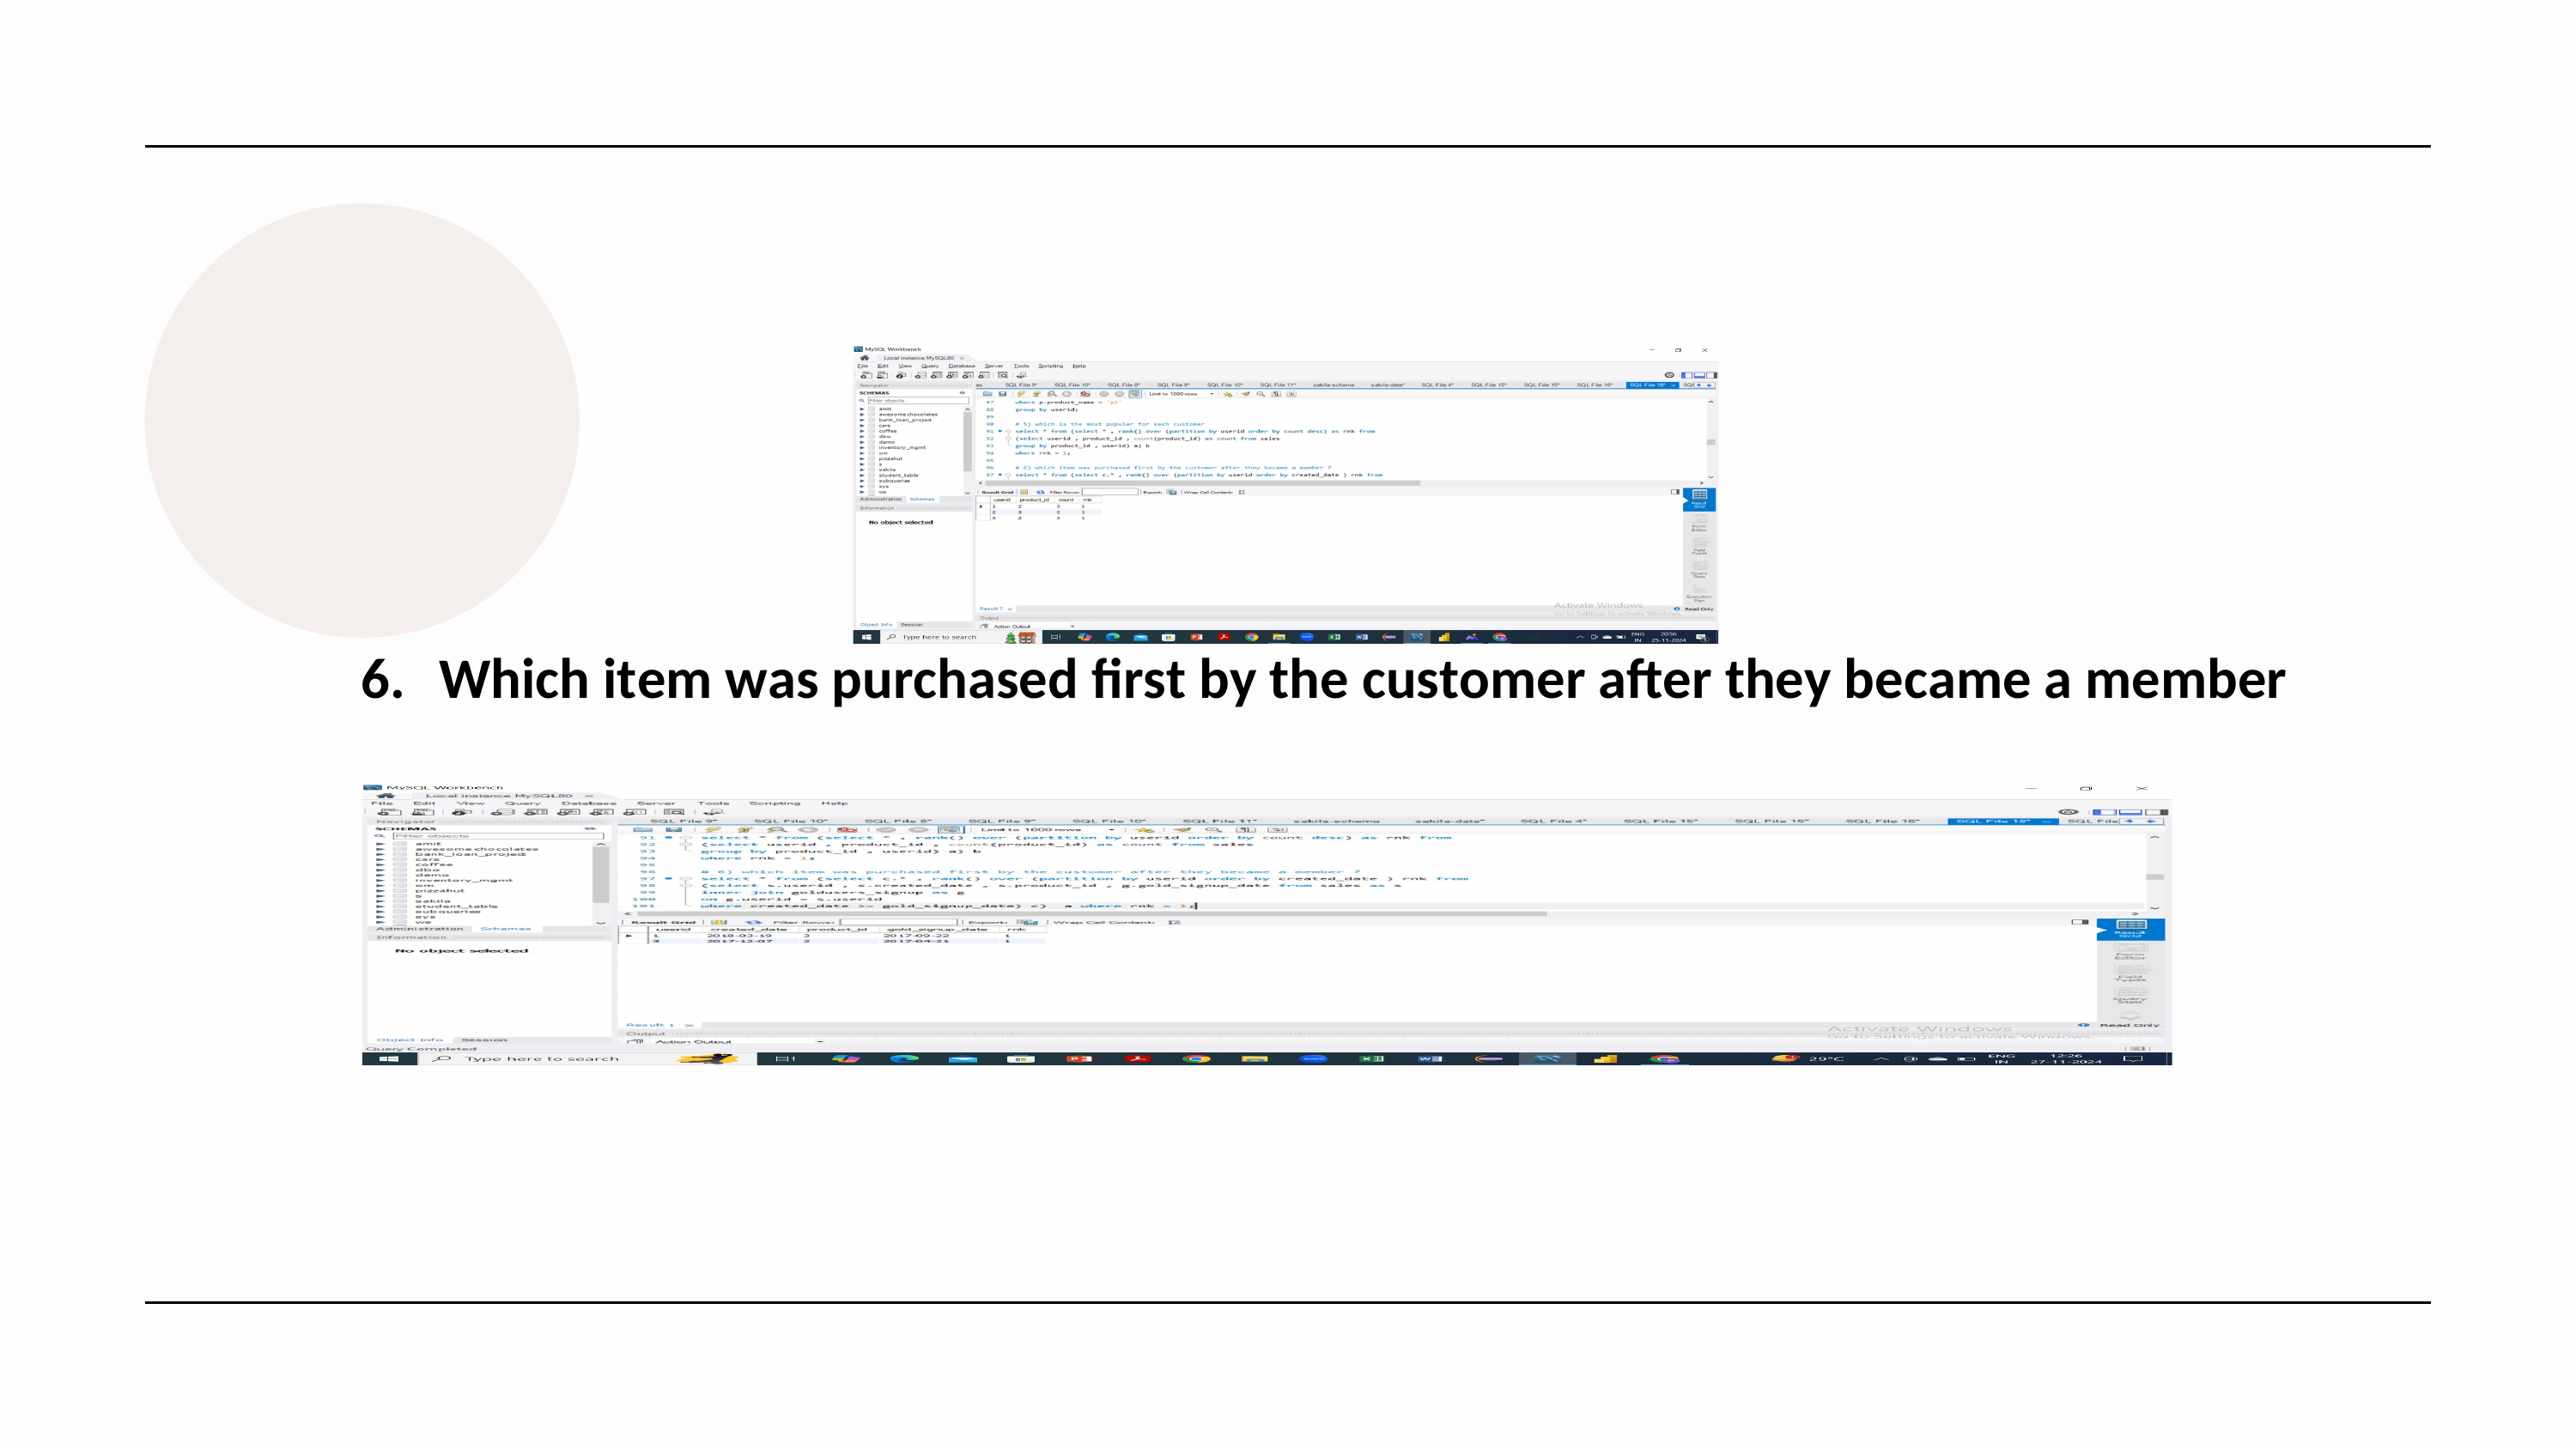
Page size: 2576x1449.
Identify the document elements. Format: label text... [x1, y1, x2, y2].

picture [853, 345, 1719, 644]
picture [361, 784, 2172, 1065]
list Which item was purchased first by the customer after they became a member [361, 643, 2385, 713]
